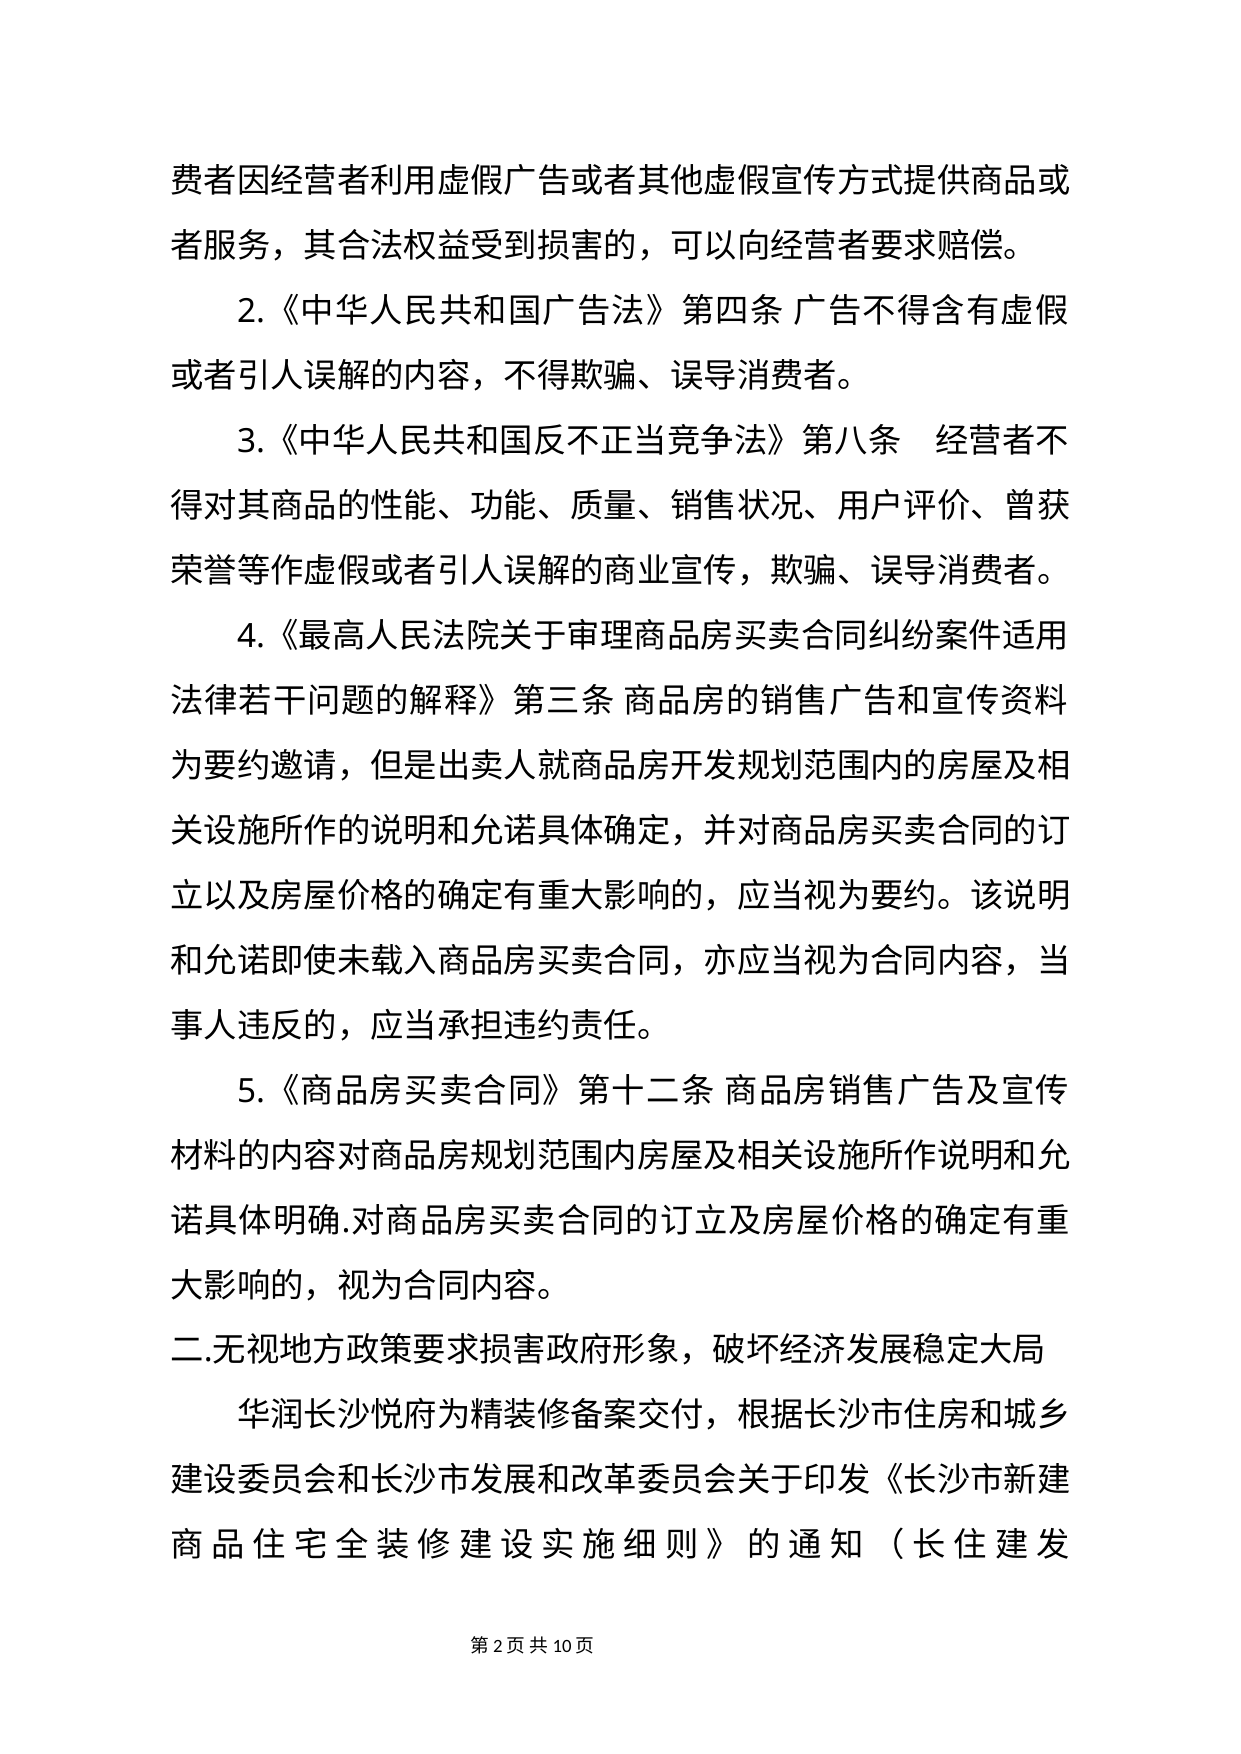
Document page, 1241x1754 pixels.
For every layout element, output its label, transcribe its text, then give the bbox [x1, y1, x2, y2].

text 3.《中华人民共和国反不正当竞争法》第八条 经营者不得对其商品的性能、功能、质量、销售状况、用户评价、曾获荣誉等作虚假或者引人误解的商业宣传，欺骗、误导消费者。 [170, 406, 1070, 601]
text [170, 146, 1070, 276]
text 2.《中华人民共和国广告法》第四条 广告不得含有虚假或者引人误解的内容，不得欺骗、误导消费者。 [170, 276, 1070, 406]
text 4.《最高人民法院关于审理商品房买卖合同纠纷案件适用法律若干问题的解释》第三条 商品房的销售广告和宣传资料为要约邀请，但是出卖人就商品房开发规划范围内的房屋及相关设施所作的说明和允诺具体确定，并对商品房买卖合同的订立以及房屋价格的确定有重大影响的，应当视为要约。该说明和允诺即使未载入商品房买卖合同，亦应当视为合同内容，当事人违反的，应当承担违约责任。 [170, 601, 1070, 1056]
text 5.《商品房买卖合同》第十二条 商品房销售广告及宣传材料的内容对商品房规划范围内房屋及相关设施所作说明和允诺具体明确.对商品房买卖合同的订立及房屋价格的确定有重大影响的，视为合同内容。 [170, 1056, 1070, 1316]
text 二.无视地方政策要求损害政府形象，破坏经济发展稳定大局 [170, 1316, 1070, 1381]
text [170, 1381, 1070, 1576]
